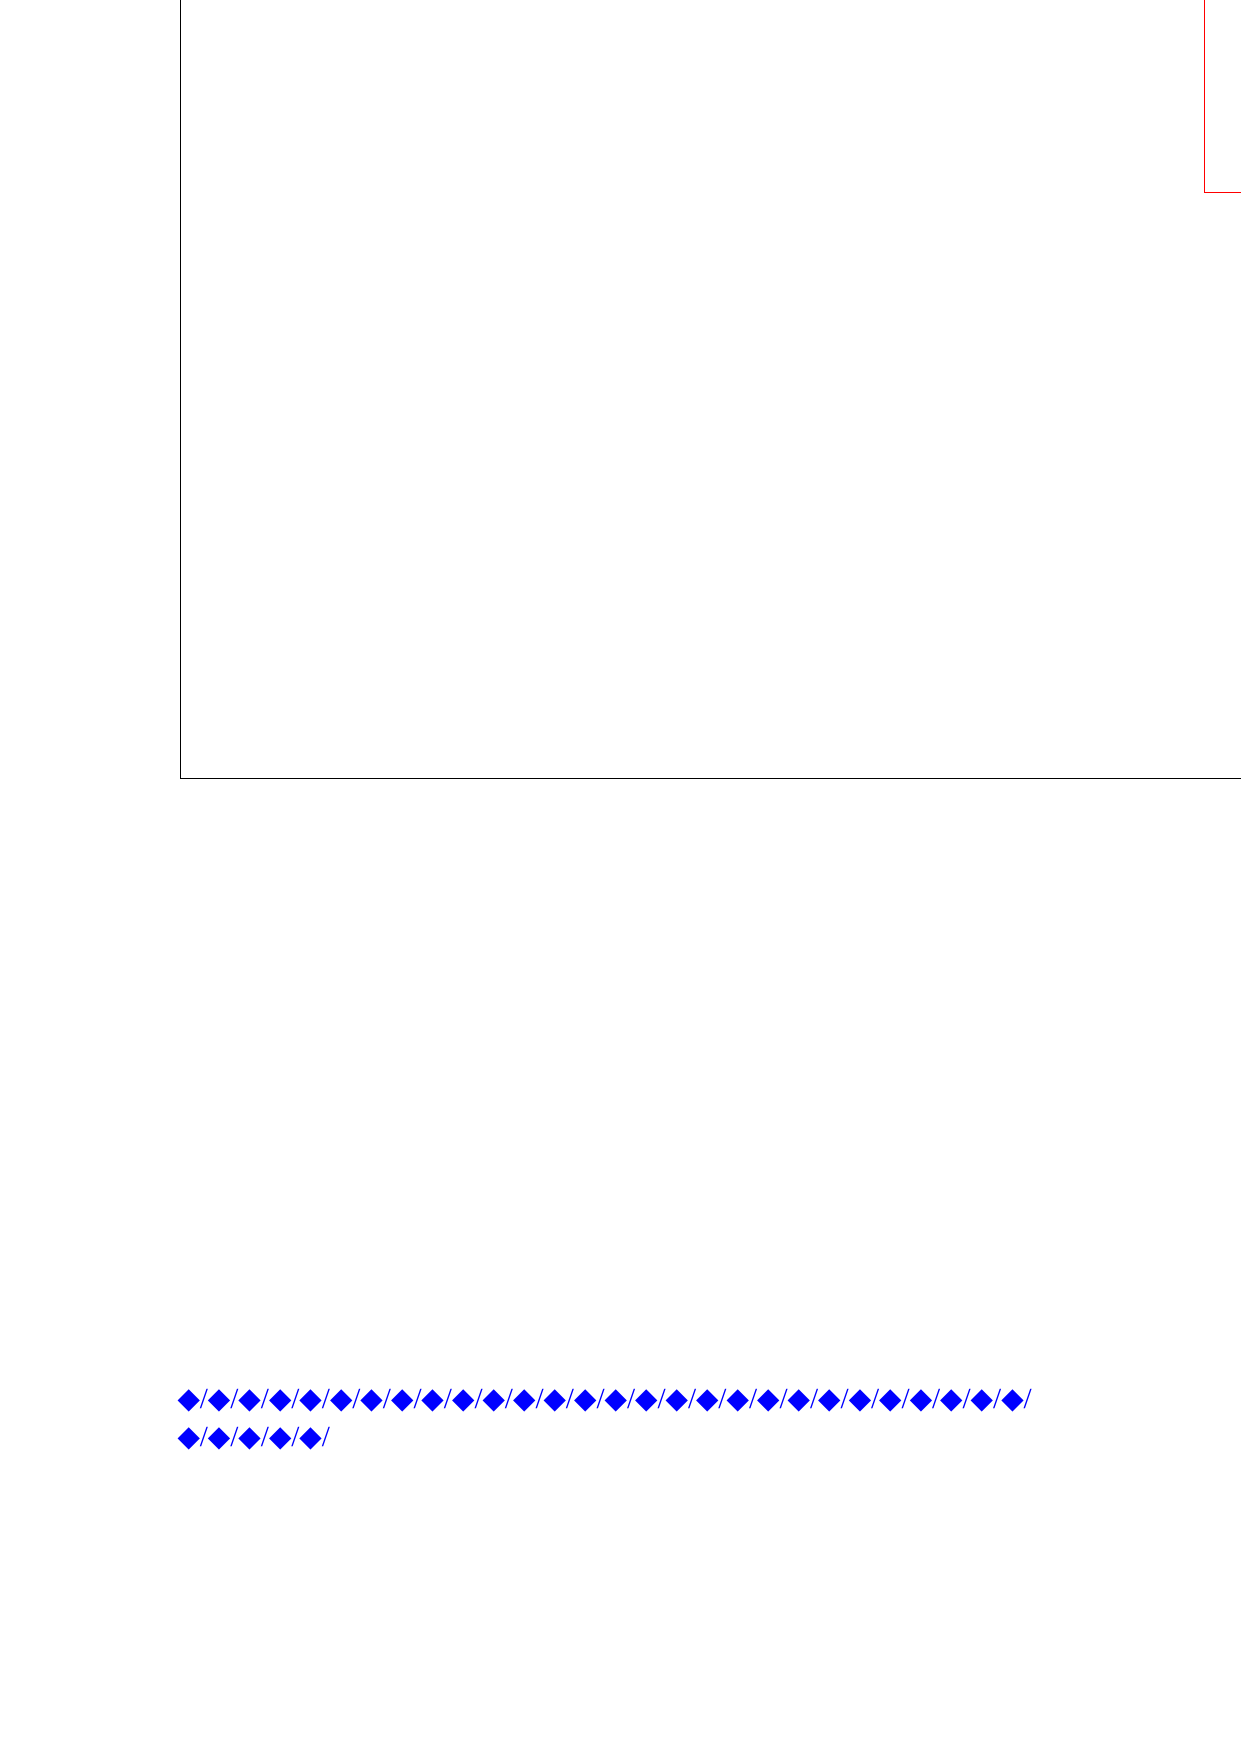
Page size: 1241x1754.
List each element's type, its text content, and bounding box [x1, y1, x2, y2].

text ◆/◆/◆/◆/◆/◆/◆/◆/◆/◆/◆/◆/◆/◆/◆/◆/◆/◆/◆/◆/◆/◆/◆/◆/◆/◆/◆/◆/◆/◆/◆/◆/◆/ [177, 1379, 1063, 1454]
